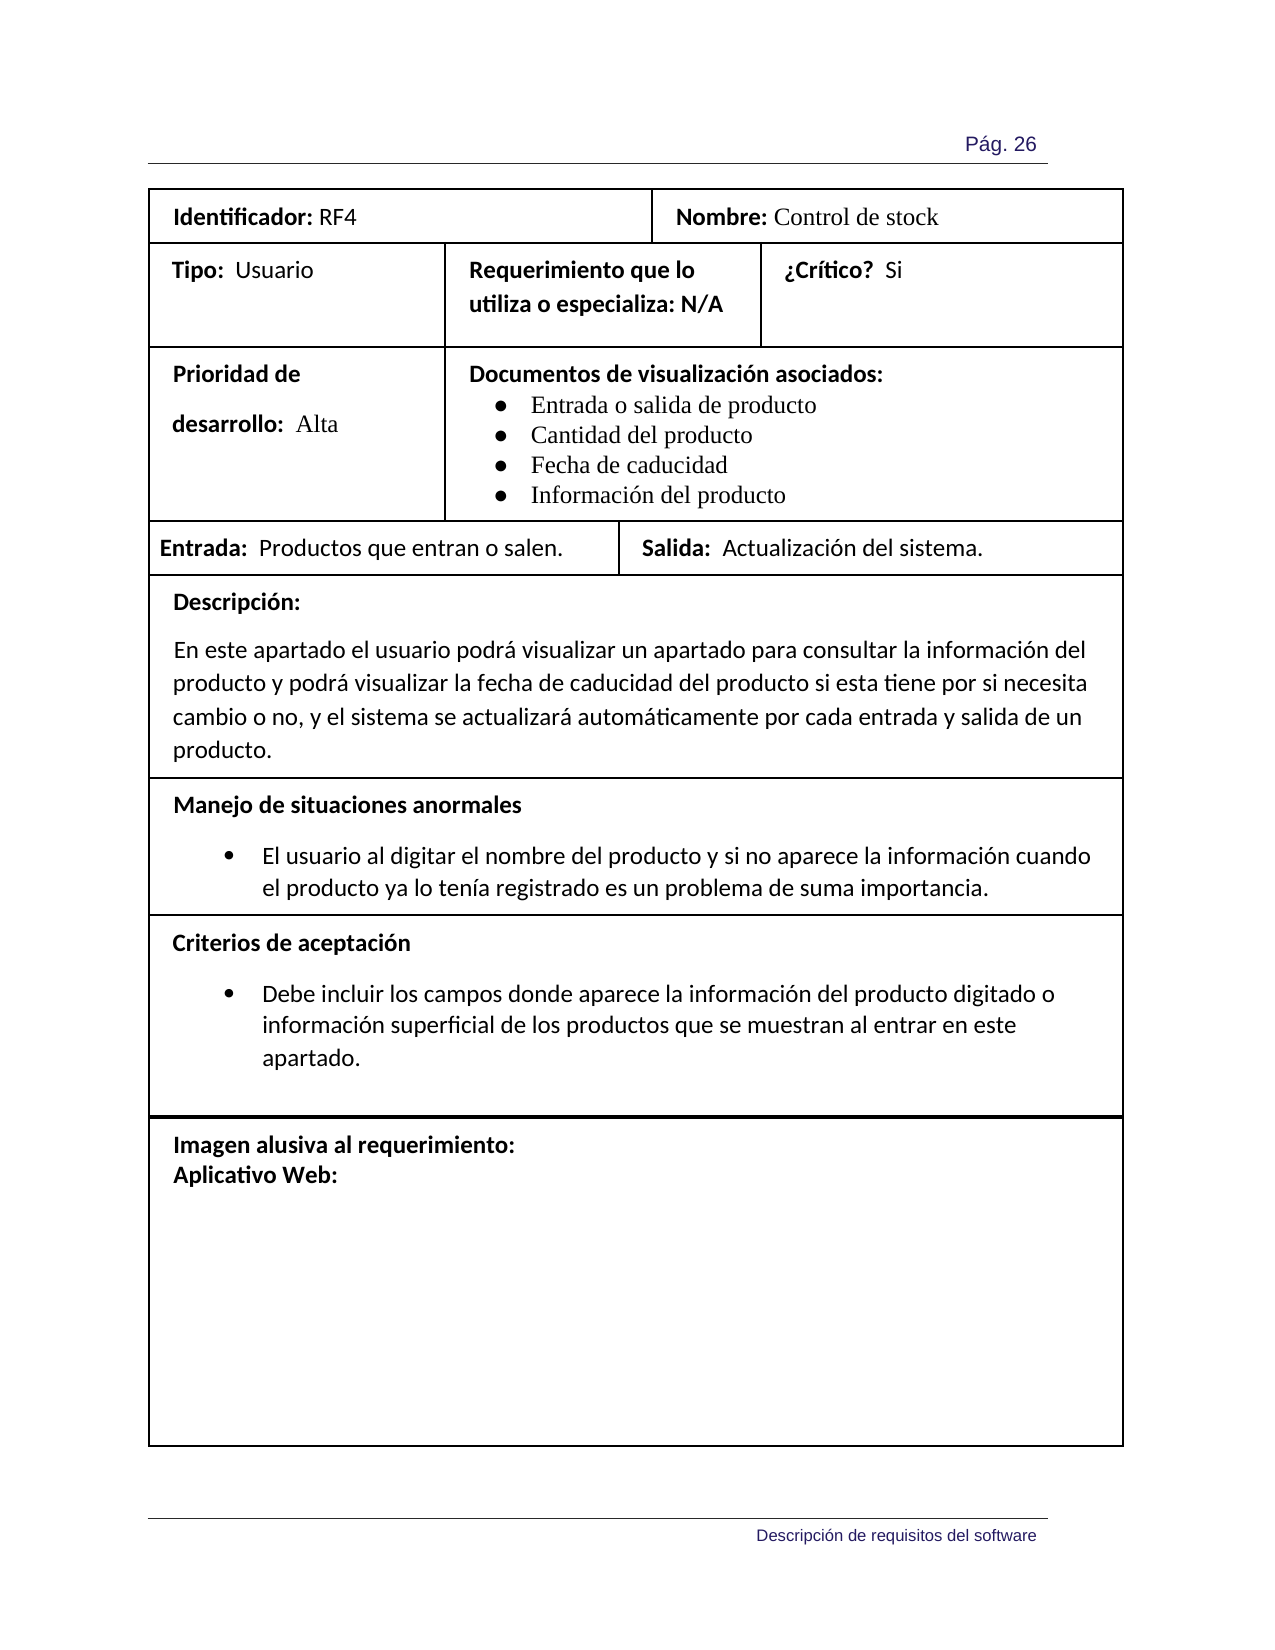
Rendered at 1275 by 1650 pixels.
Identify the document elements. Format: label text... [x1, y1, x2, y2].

table_cell Tipo: Usuario [150, 244, 444, 346]
table_cell Criterios de aceptación Debe incluir los campos donde aparece la información del producto digitado o información superficial de los productos que se muestran al entrar en este apartado. [150, 916, 1122, 1114]
table_cell Entrada: Productos que entran o salen. [150, 522, 618, 573]
table_cell Prioridad de desarrollo: Alta [150, 348, 444, 520]
table_header Identificador: RF4 [150, 190, 651, 242]
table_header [150, 1119, 1122, 1445]
table_cell Requerimiento que lo utiliza o especializa: N/A [446, 244, 760, 346]
table_cell ¿Crítico? Si [762, 244, 1122, 346]
table_cell Manejo de situaciones anormales El usuario al digitar el nombre del producto y si no aparece la información cuando el producto ya lo tenía registrado es un problema de suma importancia. [150, 779, 1122, 914]
table_cell Salida: Actualización del sistema. [620, 522, 1122, 573]
table_cell Descripción: En este apartado el usuario podrá visualizar un apartado para consultar la información del producto y podrá visualizar la fecha de caducidad del producto si esta tiene por si necesita cambio o no, y el sistema se actualizará automáticamente por cada entrada y salida de un producto. [150, 576, 1122, 777]
table_header Nombre: Control de stock [653, 190, 1122, 242]
table_cell Documentos de visualización asociados: Entrada o salida de producto Cantidad del producto Fecha de caducidad Información del producto [446, 348, 1122, 520]
